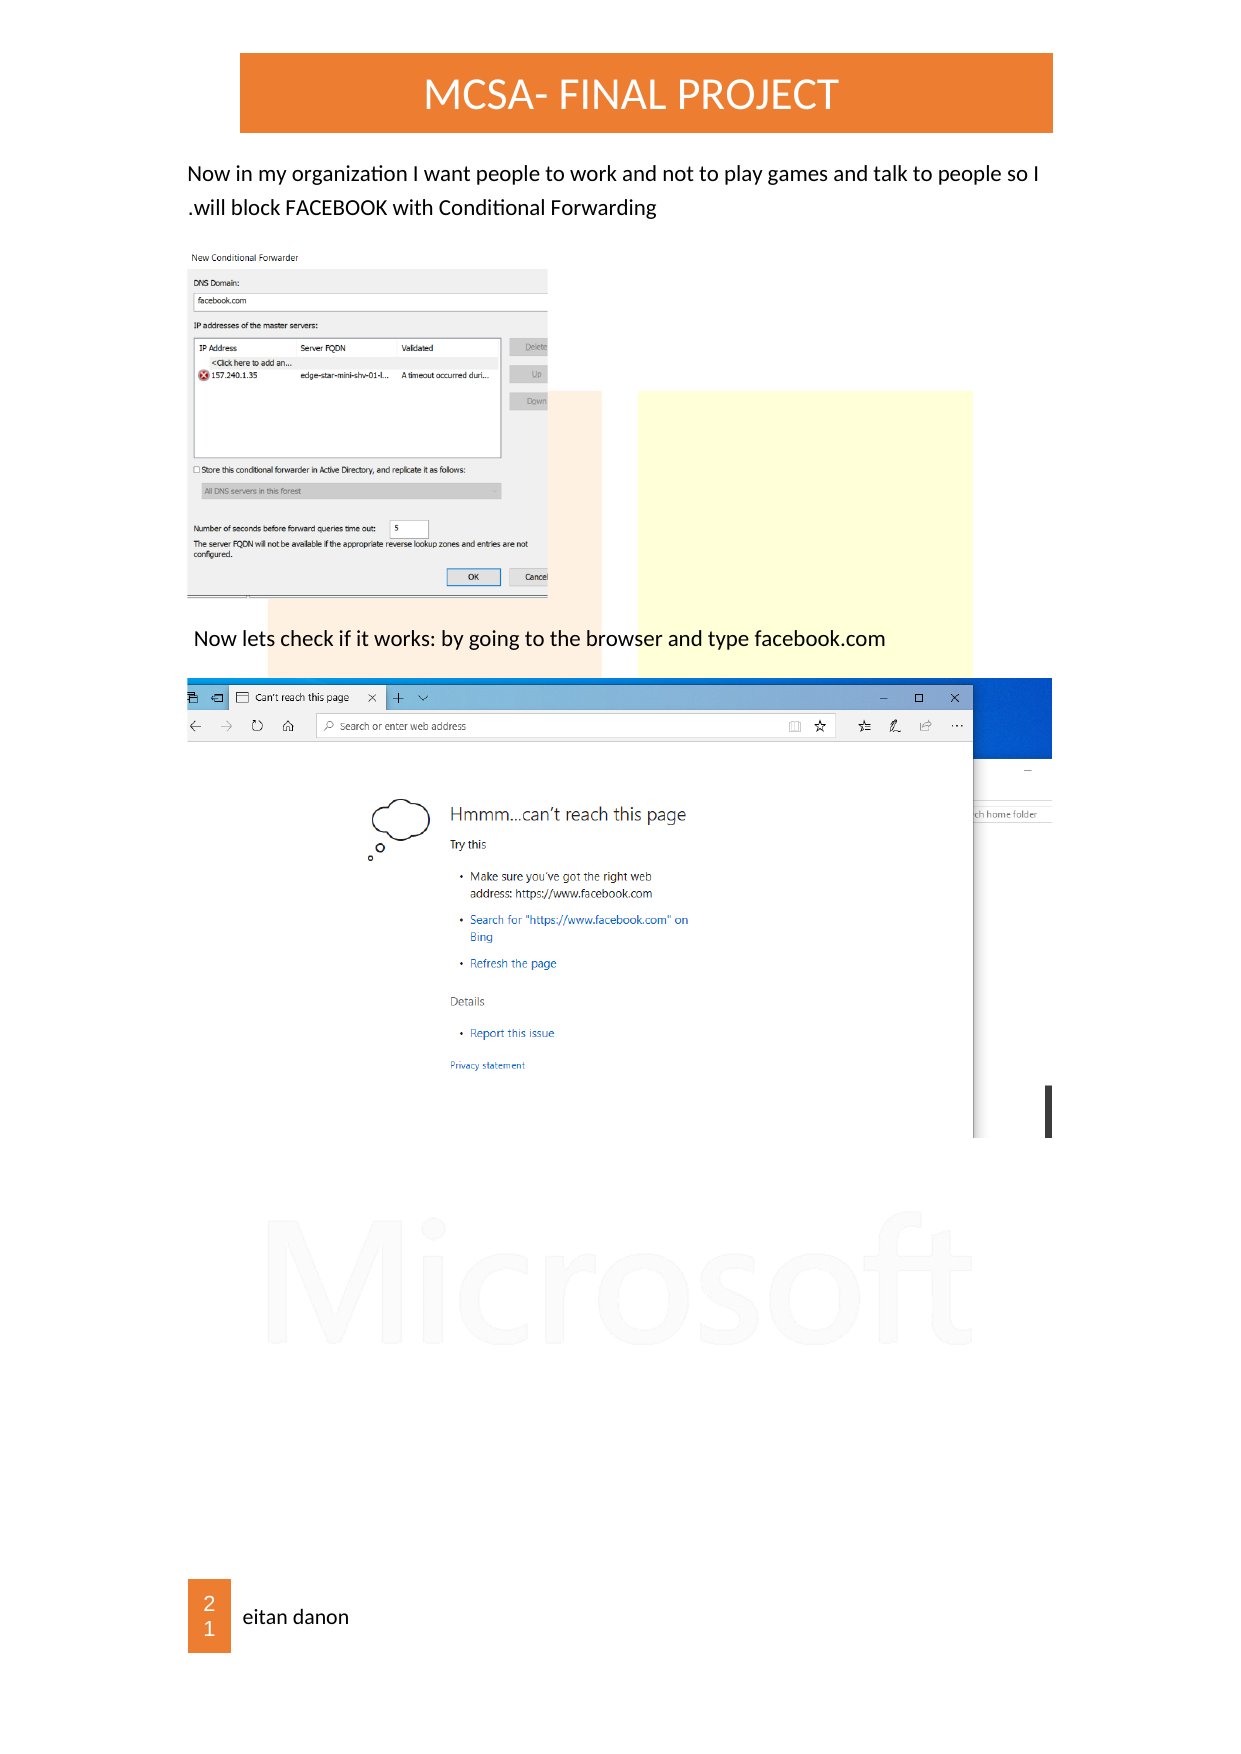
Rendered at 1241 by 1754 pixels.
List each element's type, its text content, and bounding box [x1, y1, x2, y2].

picture [187, 247, 548, 599]
text Now lets check if it works: by going to the browser and type facebook.com [187, 624, 1053, 653]
picture [187, 678, 1052, 1138]
text Now in my organization I want people to work and not to play games and talk to people so I will block FACEBOOK with Conditional Forwarding. [187, 159, 1053, 221]
